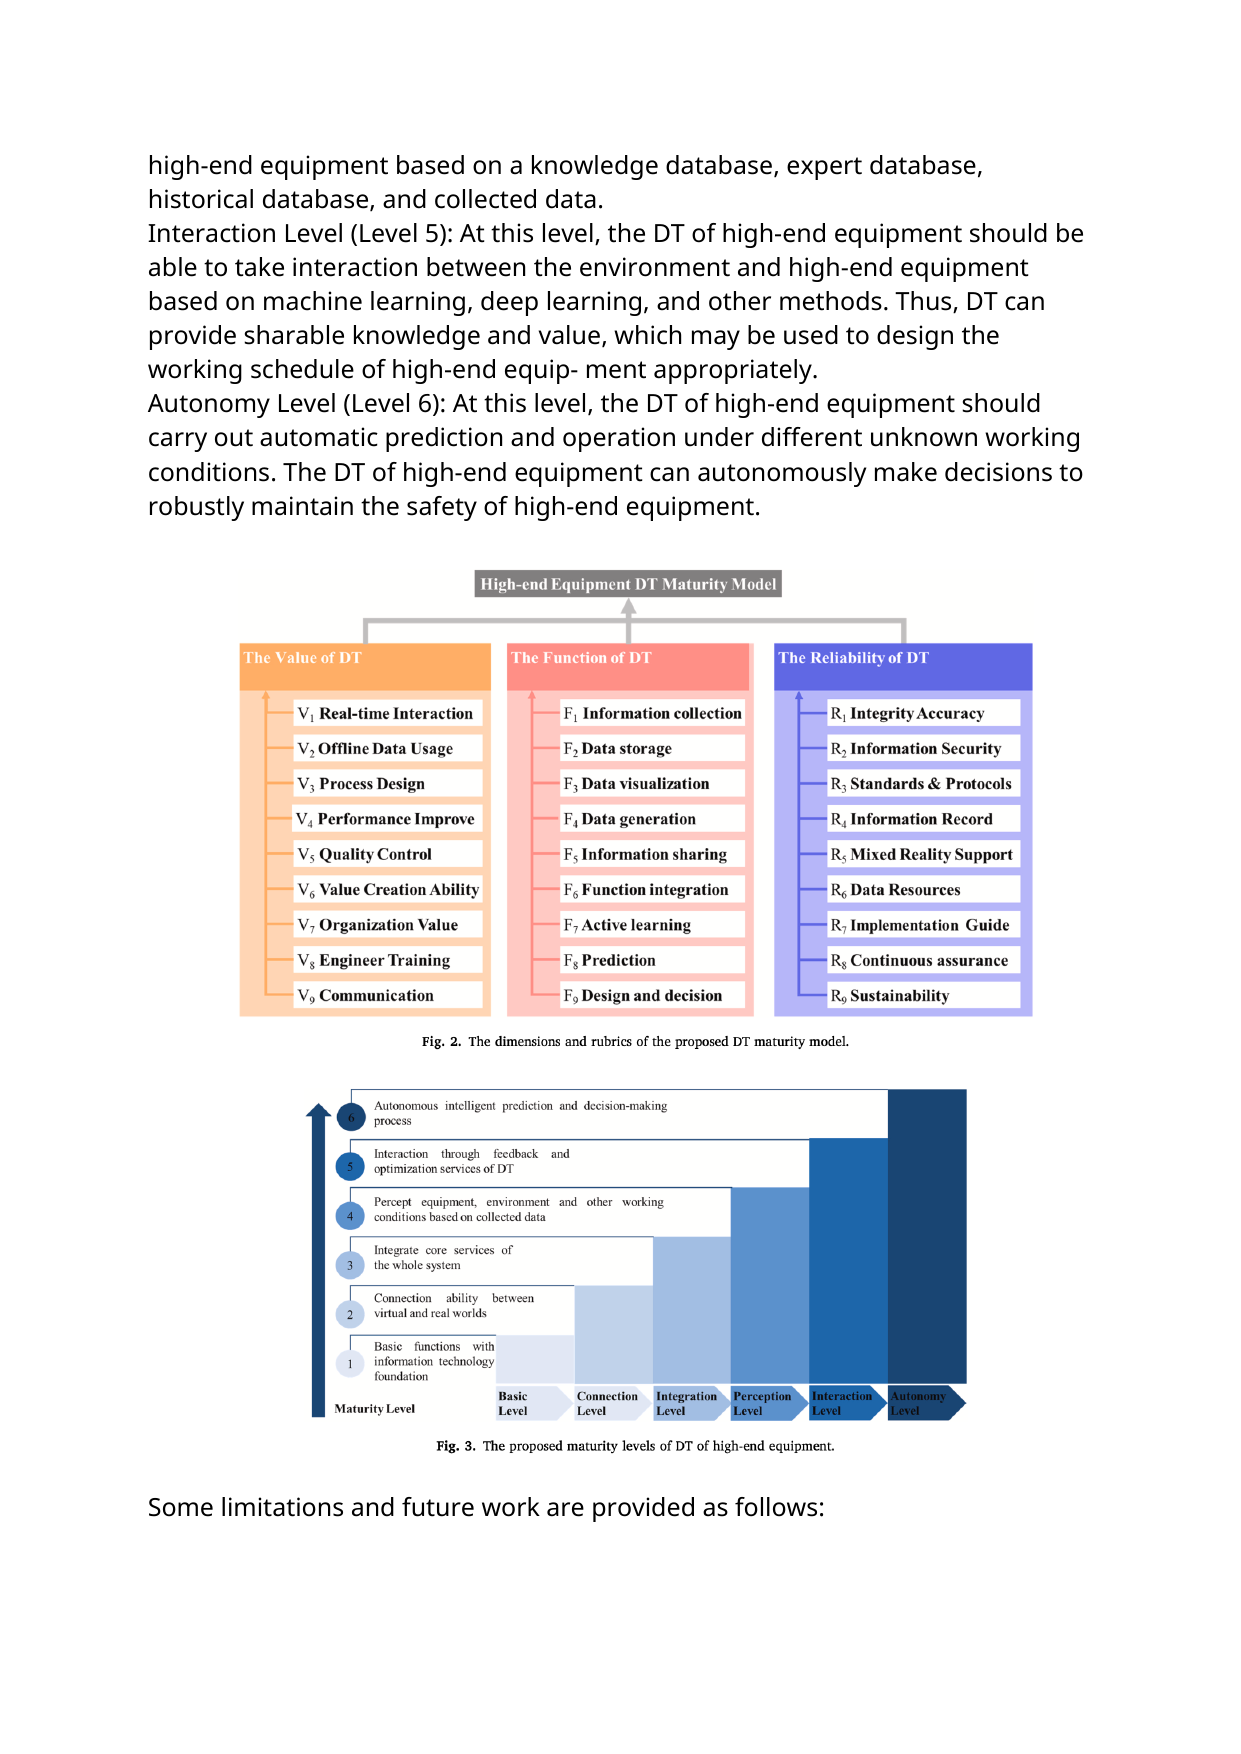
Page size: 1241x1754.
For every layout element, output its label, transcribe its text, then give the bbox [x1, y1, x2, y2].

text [148, 148, 1093, 216]
picture [147, 556, 1093, 1461]
text Some limitations and future work are provided as follows: [148, 1489, 1093, 1523]
text Interaction Level (Level 5): At this level, the DT of high-end equipment should be able to take interaction between the environment and high-end equipment based on machine learning, deep learning, and other methods. Thus, DT can provide sharable knowledge and value, which may be used to design the working schedule of high-end equip- ment appropriately. [148, 216, 1093, 386]
text Autonomy Level (Level 6): At this level, the DT of high-end equipment should carry out automatic prediction and operation under different unknown working conditions. The DT of high-end equipment can autonomously make decisions to robustly maintain the safety of high-end equipment. [148, 386, 1093, 522]
